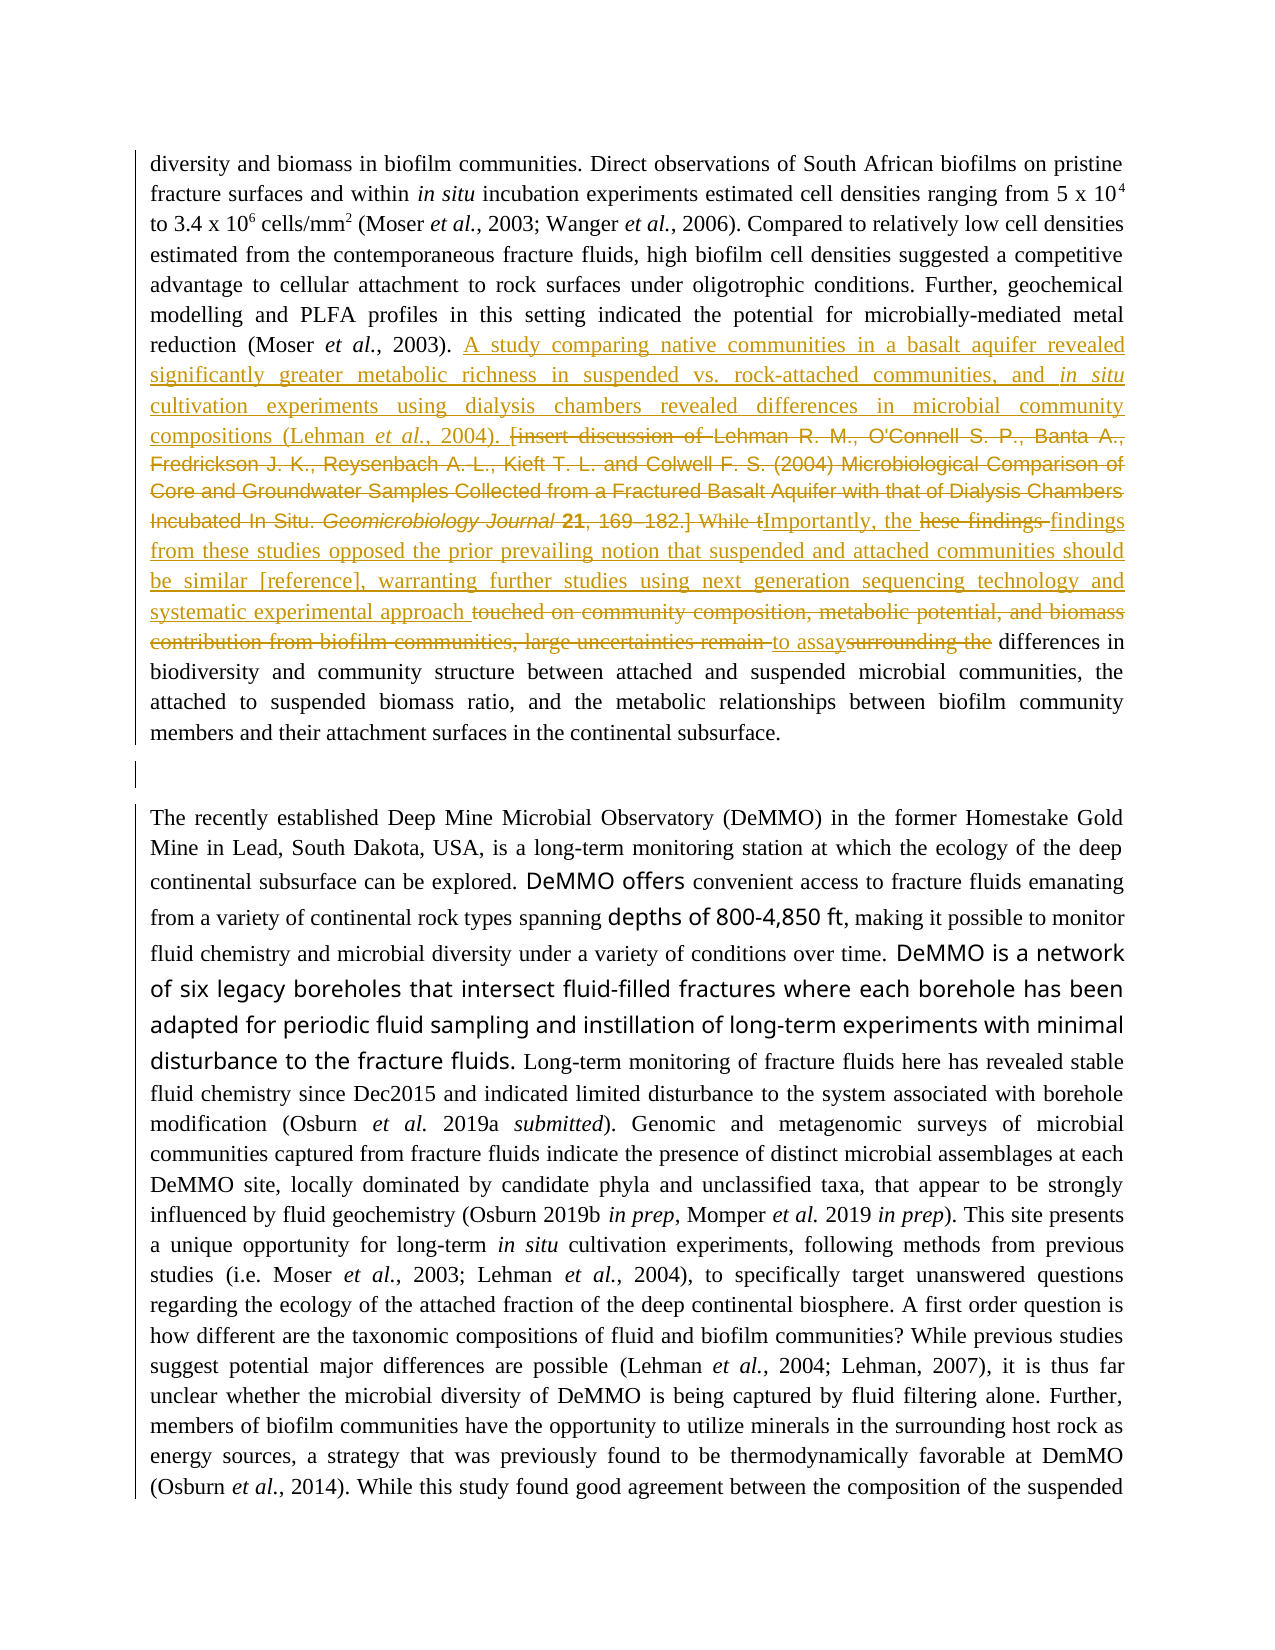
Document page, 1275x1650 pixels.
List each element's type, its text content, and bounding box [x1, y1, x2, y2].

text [150, 150, 1125, 384]
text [150, 804, 1125, 1499]
